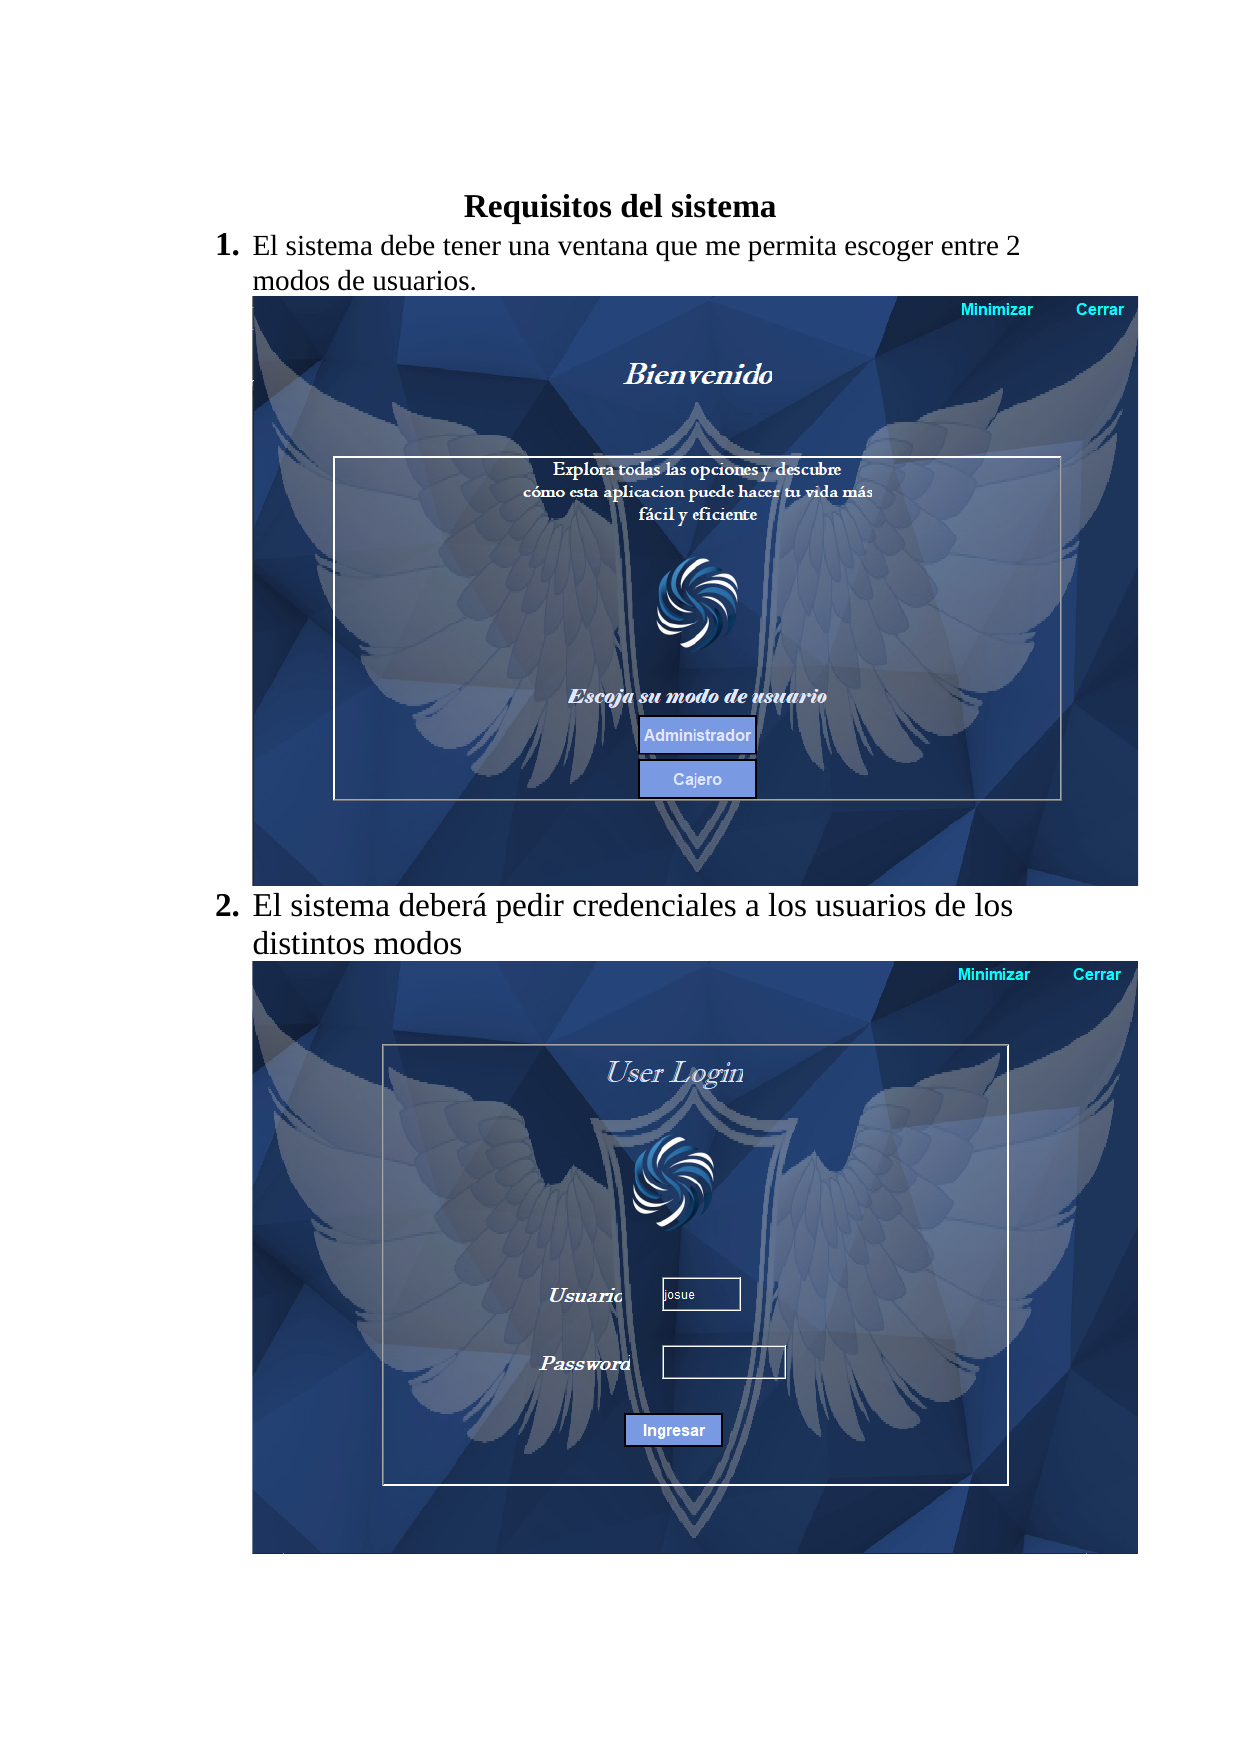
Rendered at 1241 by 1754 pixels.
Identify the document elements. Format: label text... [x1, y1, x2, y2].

picture [252, 296, 1139, 886]
picture [252, 961, 1138, 1554]
list El sistema debe tener una ventana que me permita escoger entre 2 modos de usuarios. [215, 224, 1063, 296]
text Requisitos del sistema [177, 186, 1063, 224]
list El sistema deberá pedir credenciales a los usuarios de los distintos modos [215, 885, 1063, 962]
